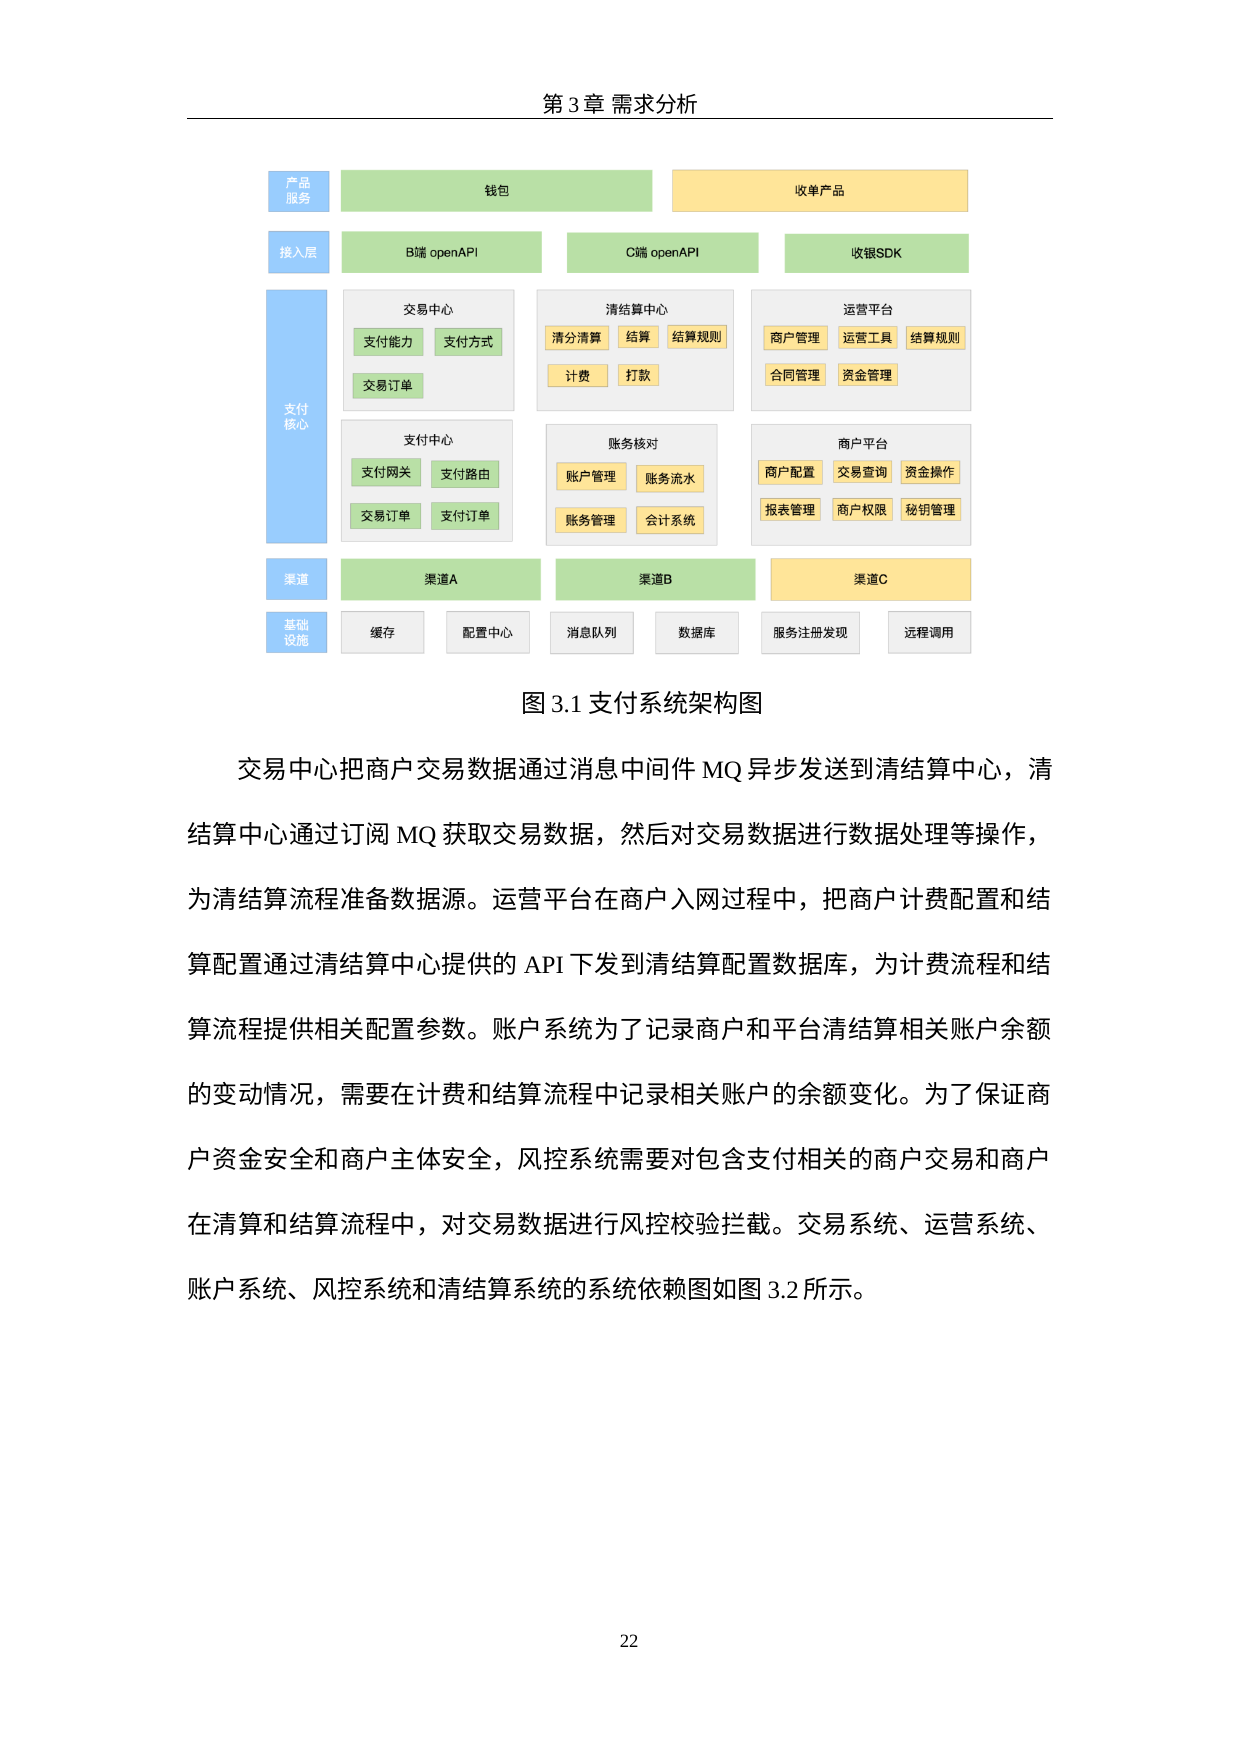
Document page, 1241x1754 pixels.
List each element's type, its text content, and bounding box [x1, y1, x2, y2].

text 交易中心把商户交易数据通过消息中间件MQ异步发送到清结算中心，清结算中心通过订阅MQ获取交易数据，然后对交易数据进行数据处理等操作，为清结算流程准备数据源。运营平台在商户入网过程中，把商户计费配置和结算配置通过清结算中心提供的API下发到清结算配置数据库，为计费流程和结算流程提供相关配置参数。账户系统为了记录商户和平台清结算相关账户余额的变动情况，需要在计费和结算流程中记录相关账户的余额变化。为了保证商户资金安全和商户主体安全，风控系统需要对包含支付相关的商户交易和商户在清算和结算流程中，对交易数据进行风控校验拦截。交易系统、运营系统、账户系统、风控系统和清结算系统的系统依赖图如图3.2所示。 [187, 735, 1053, 1320]
picture [260, 163, 978, 659]
